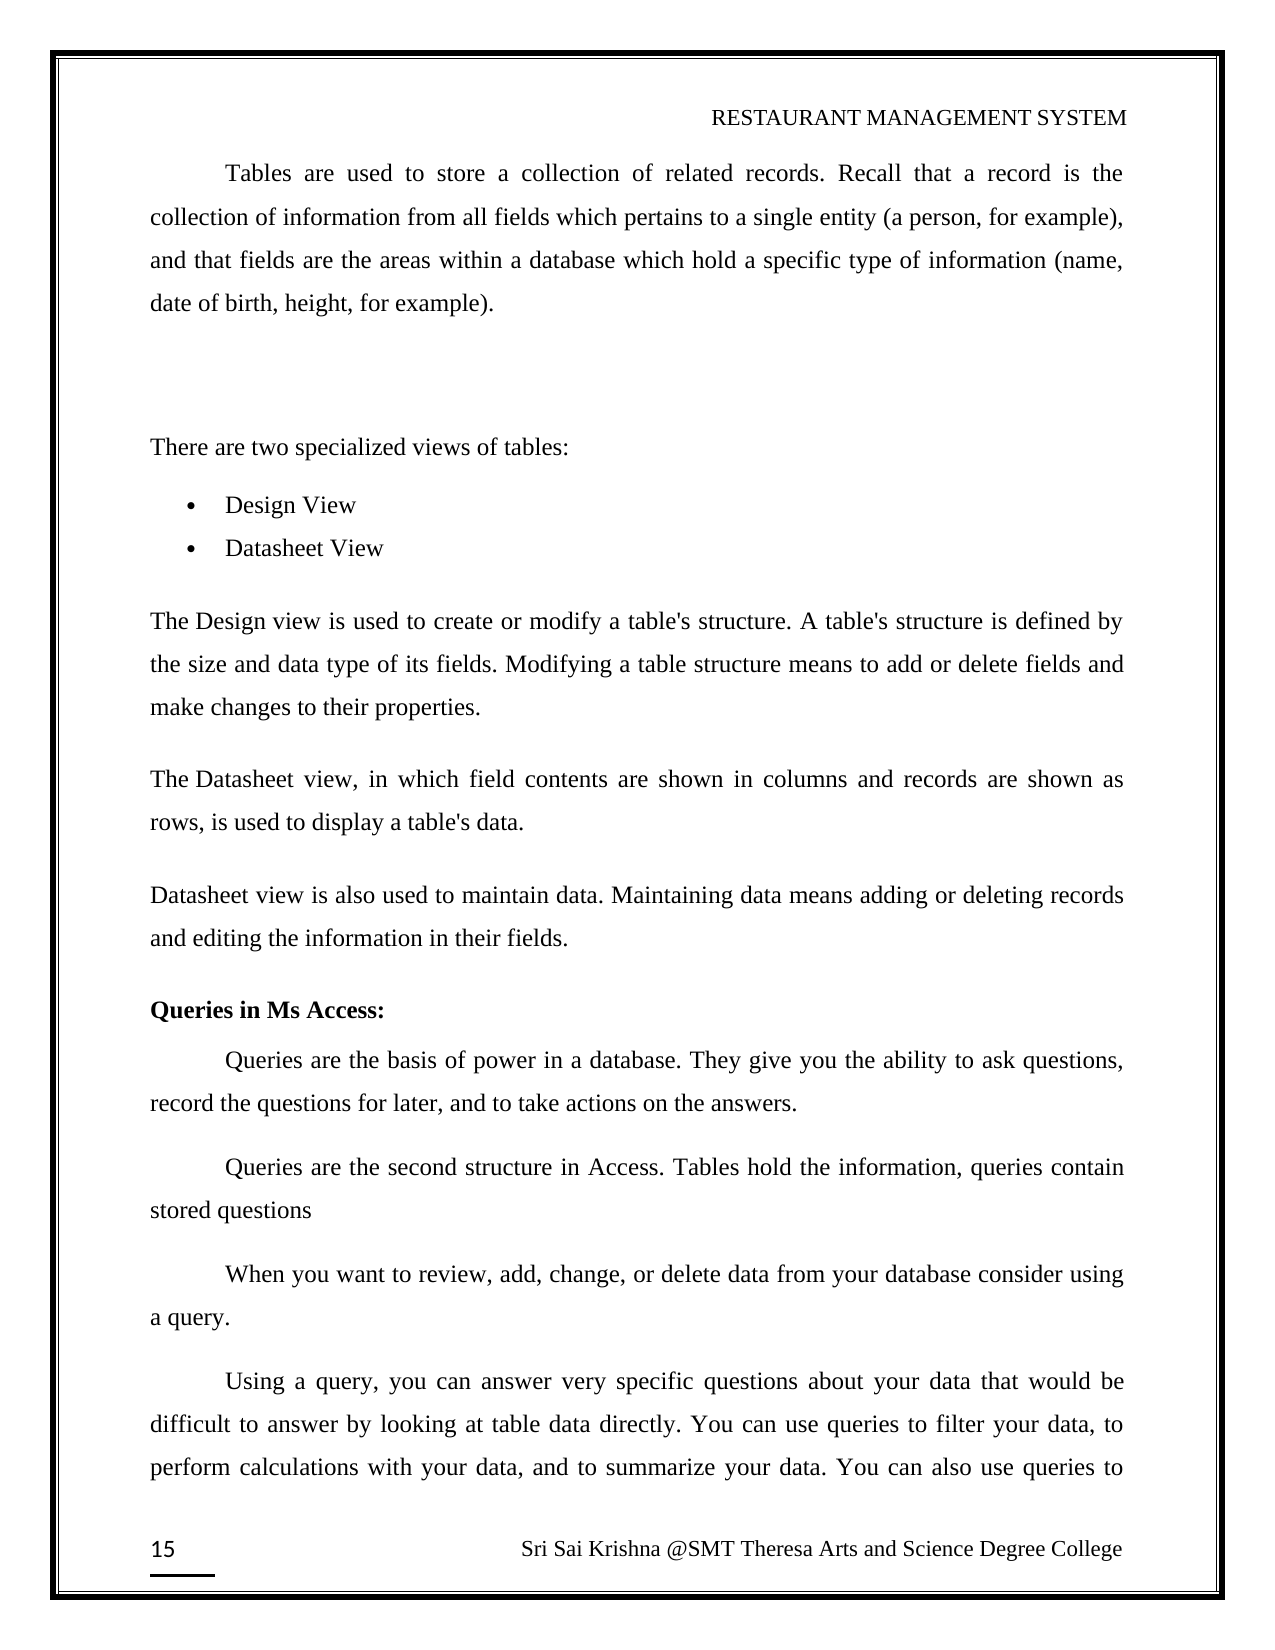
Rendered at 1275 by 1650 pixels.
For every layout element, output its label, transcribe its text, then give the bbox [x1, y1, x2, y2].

list Design View [187, 490, 1125, 519]
text Queries are the second structure in Access. Tables hold the information, queries contain stored questions [150, 1152, 1125, 1224]
text There are two specialized views of tables: [150, 432, 1125, 461]
text The Design view is used to create or modify a table's structure. A table's structure is defined by the size and data type of its fields. Modifying a table structure means to add or delete fields and make changes to their properties. [150, 606, 1125, 721]
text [150, 1366, 1125, 1481]
text Queries in Ms Access: [150, 995, 1125, 1024]
text When you want to review, add, change, or delete data from your database consider using a query. [150, 1259, 1125, 1331]
text Datasheet view is also used to maintain data. Maintaining data means adding or deleting records and editing the information in their fields. [150, 880, 1125, 952]
text The Datasheet view, in which field contents are shown in columns and records are shown as rows, is used to display a table's data. [150, 764, 1125, 836]
text Queries are the basis of power in a database. They give you the ability to ask questions, record the questions for later, and to take actions on the answers. [150, 1045, 1125, 1117]
list Datasheet View [187, 533, 1125, 562]
text Tables are used to store a collection of related records. Recall that a record is the collection of information from all fields which pertains to a single entity (a person, for example), and that fields are the areas within a database which hold a specific type of information (name, date of birth, height, for example). [150, 158, 1125, 317]
